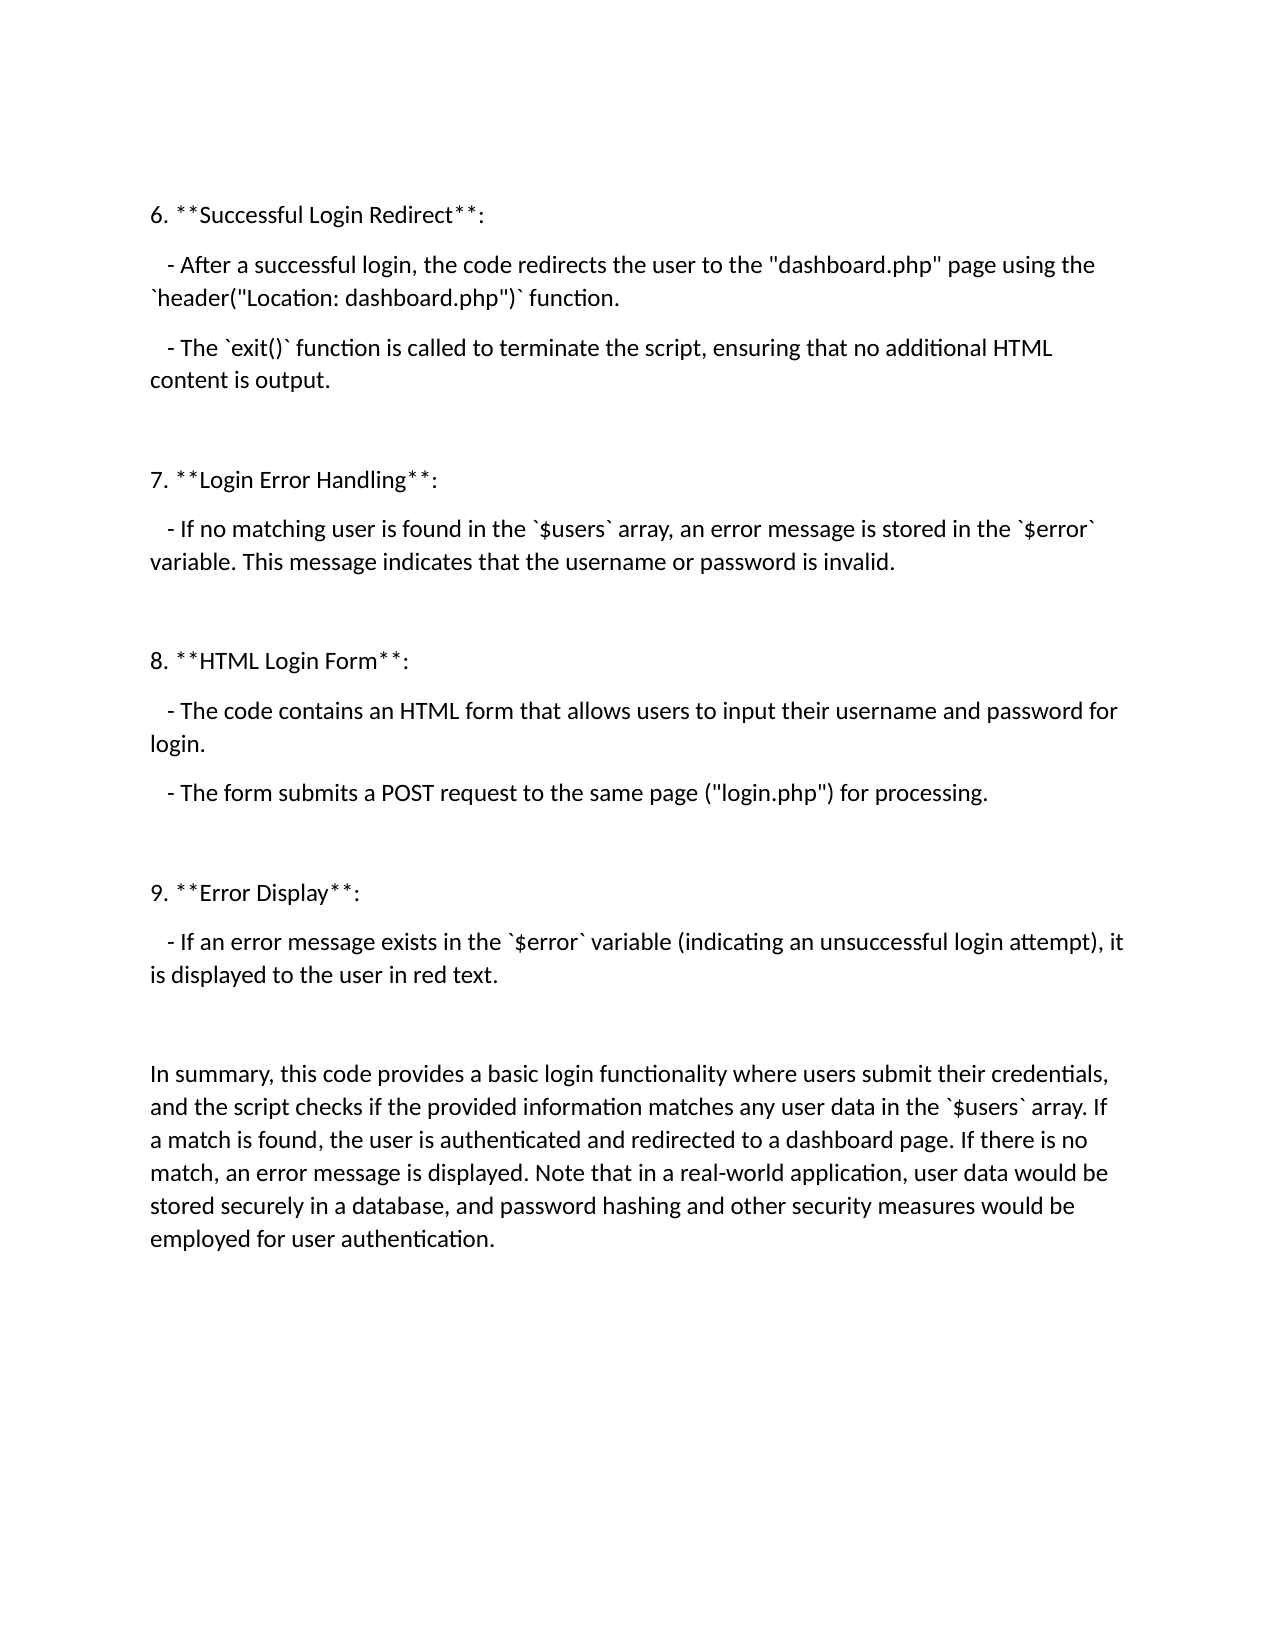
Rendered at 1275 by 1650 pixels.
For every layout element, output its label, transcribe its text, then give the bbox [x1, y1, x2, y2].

text 6. **Successful Login Redirect**: [150, 199, 1125, 230]
text In summary, this code provides a basic login functionality where users submit their credentials, and the script checks if the provided information matches any user data in the `$users` array. If a match is found, the user is authenticated and redirected to a dashboard page. If there is no match, an error message is displayed. Note that in a real-world application, user data would be stored securely in a database, and password hashing and other security measures would be employed for user authentication. [150, 1058, 1125, 1253]
text - The `exit()` function is called to terminate the script, ensuring that no additional HTML content is output. [150, 332, 1125, 395]
text 9. **Error Display**: [150, 877, 1125, 907]
text 8. **HTML Login Form**: [150, 645, 1125, 676]
text - The form submits a POST request to the same page ("login.php") for processing. [150, 777, 1125, 808]
text - After a successful login, the code redirects the user to the "dashboard.php" page using the `header("Location: dashboard.php")` function. [150, 249, 1125, 313]
text - If no matching user is found in the `$users` array, an error message is stored in the `$error` variable. This message indicates that the username or password is invalid. [150, 513, 1125, 577]
text - If an error message exists in the `$error` variable (indicating an unsuccessful login attempt), it is displayed to the user in red text. [150, 926, 1125, 990]
text - The code contains an HTML form that allows users to input their username and password for login. [150, 695, 1125, 758]
text 7. **Login Error Handling**: [150, 464, 1125, 494]
